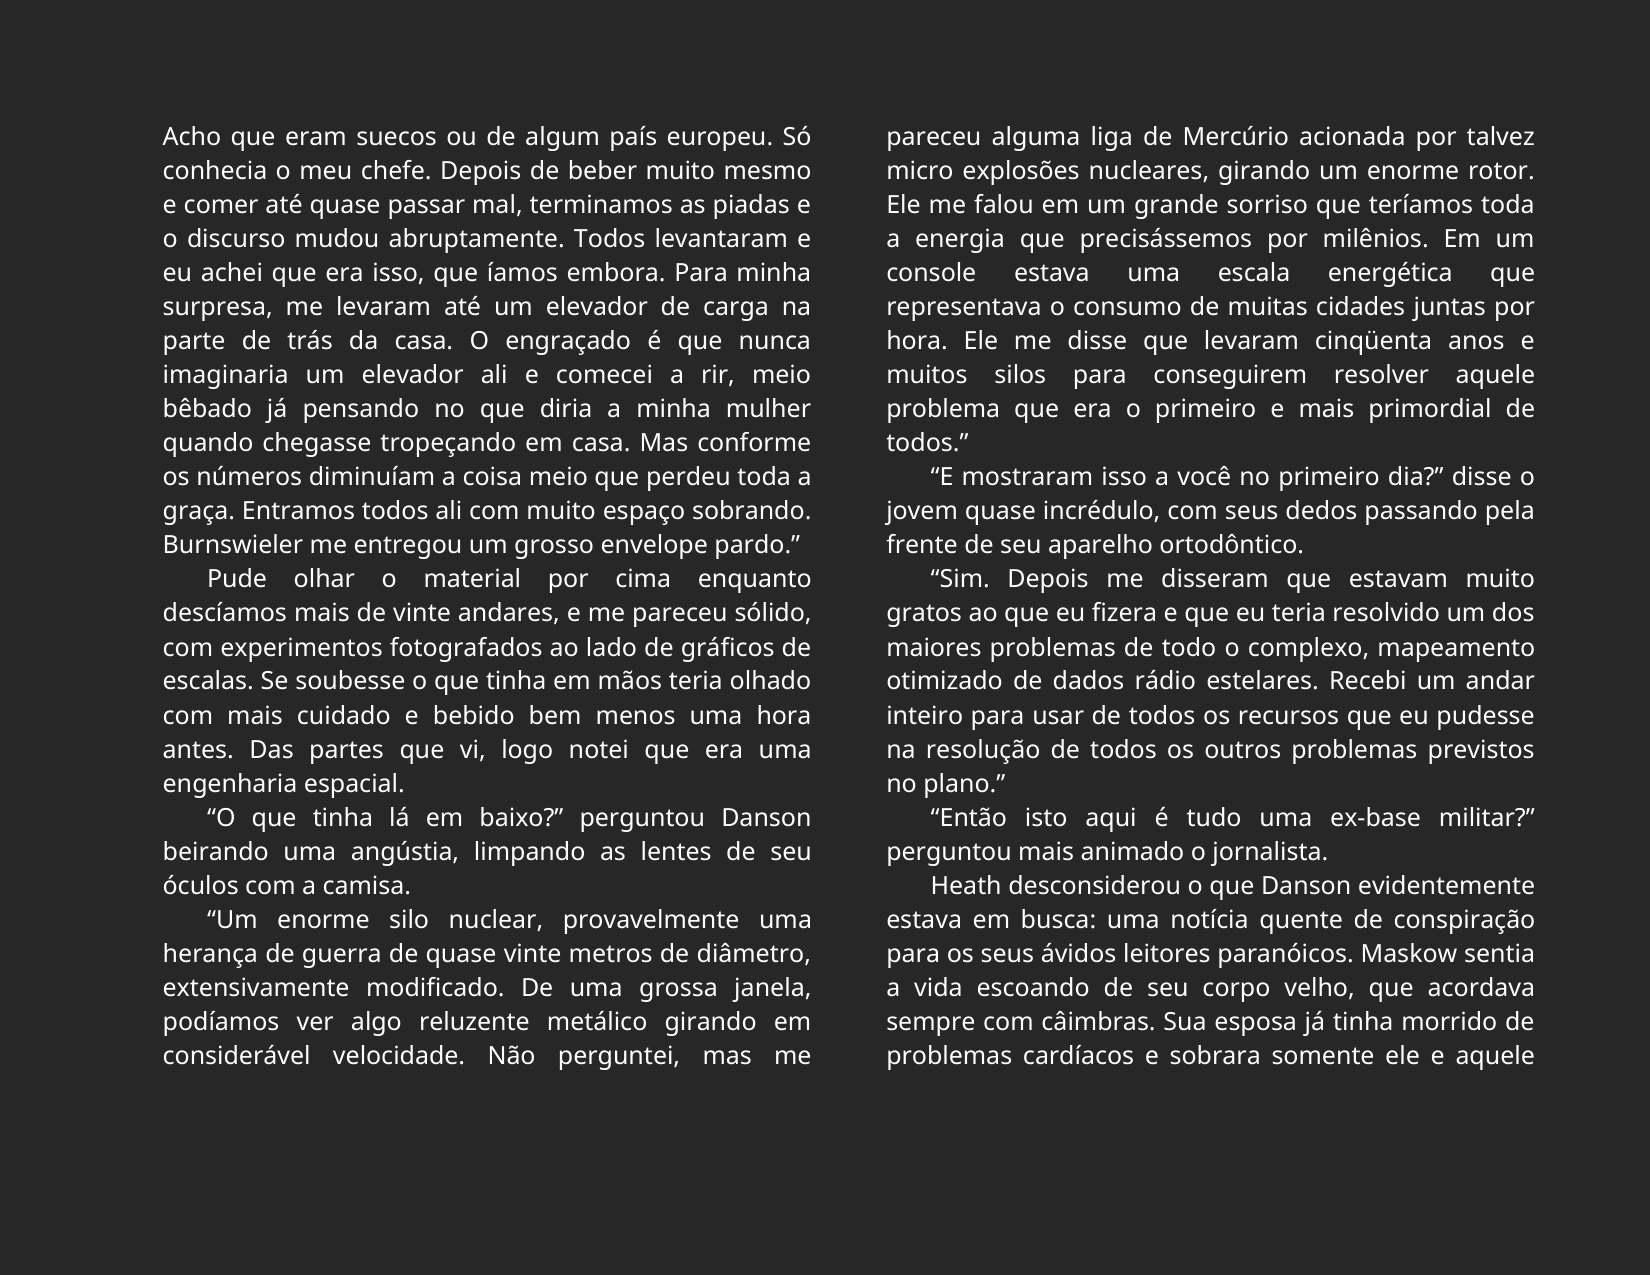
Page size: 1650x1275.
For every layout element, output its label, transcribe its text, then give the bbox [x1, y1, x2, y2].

text “Um enorme silo nuclear, provavelmente uma herança de guerra de quase vinte metros de diâmetro, extensivamente modificado. De uma grossa janela, podíamos ver algo reluzente metálico girando em considerável velocidade. Não perguntei, mas me pareceu alguma liga de Mercúrio acionada por talvez micro explosões nucleares, girando um enorme rotor. Ele me falou em um grande sorriso que teríamos toda a energia que precisássemos por milênios. Em um console estava uma escala energética que representava o consumo de muitas cidades juntas por hora. Ele me disse que levaram cinqüenta anos e muitos silos para conseguirem resolver aquele problema que era o primeiro e mais primordial de todos.” [886, 118, 1536, 459]
text “O que tinha lá em baixo?” perguntou Danson beirando uma angústia, limpando as lentes de seu óculos com a camisa. [162, 799, 812, 902]
text “Então isto aqui é tudo uma ex-base militar?” perguntou mais animado o jornalista. [886, 799, 1536, 868]
text “E mostraram isso a você no primeiro dia?” disse o jovem quase incrédulo, com seus dedos passando pela frente de seu aparelho ortodôntico. [886, 459, 1536, 561]
text Pude olhar o material por cima enquanto descíamos mais de vinte andares, e me pareceu sólido, com experimentos fotografados ao lado de gráficos de escalas. Se soubesse o que tinha em mãos teria olhado com mais cuidado e bebido bem menos uma hora antes. Das partes que vi, logo notei que era uma engenharia espacial. [162, 561, 812, 799]
text “Sim. Depois me disseram que estavam muito gratos ao que eu fizera e que eu teria resolvido um dos maiores problemas de todo o complexo, mapeamento otimizado de dados rádio estelares. Recebi um andar inteiro para usar de todos os recursos que eu pudesse na resolução de todos os outros problemas previstos no plano.” [886, 561, 1536, 799]
text “Um enorme silo nuclear, provavelmente uma herança de guerra de quase vinte metros de diâmetro, extensivamente modificado. De uma grossa janela, podíamos ver algo reluzente metálico girando em considerável velocidade. Não perguntei, mas me pareceu alguma liga de Mercúrio acionada por talvez micro explosões nucleares, girando um enorme rotor. Ele me falou em um grande sorriso que teríamos toda a energia que precisássemos por milênios. Em um console estava uma escala energética que representava o consumo de muitas cidades juntas por hora. Ele me disse que levaram cinqüenta anos e muitos silos para conseguirem resolver aquele problema que era o primeiro e mais primordial de todos.” [162, 902, 812, 1072]
